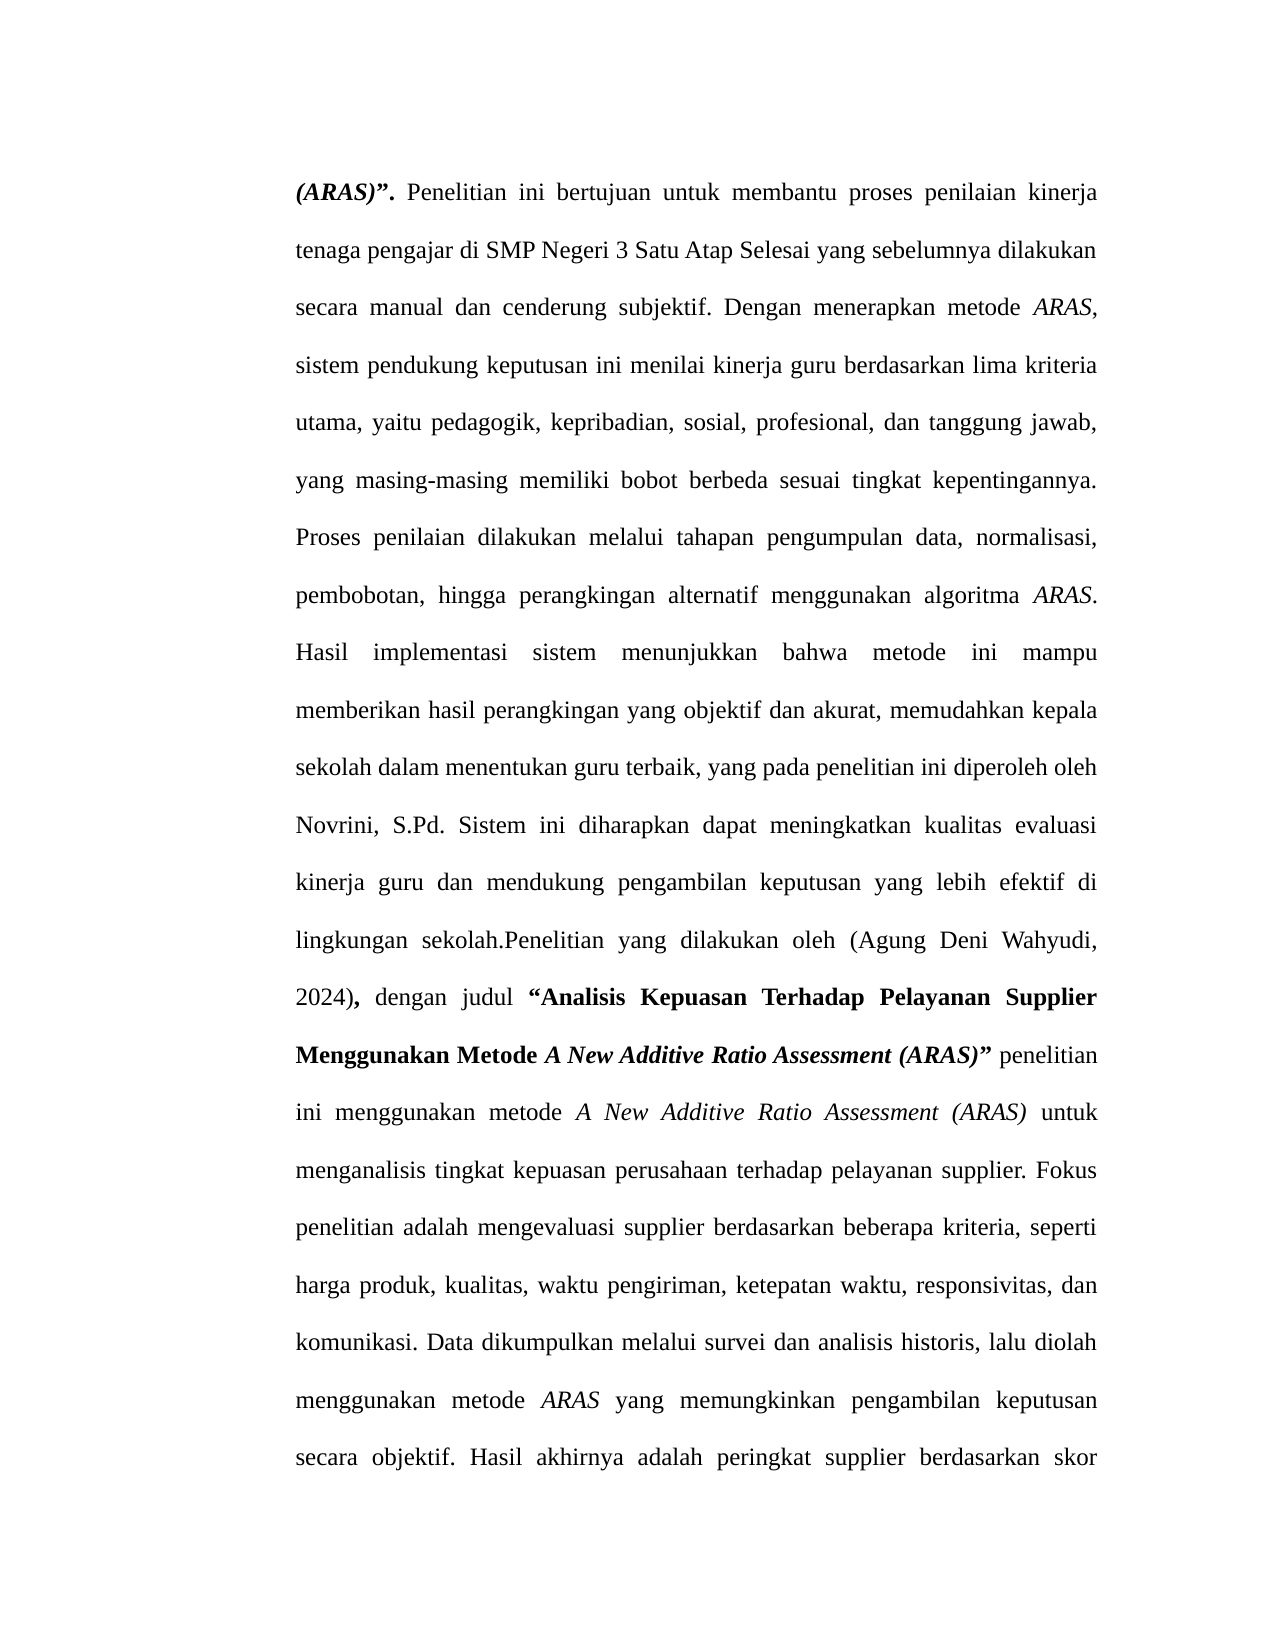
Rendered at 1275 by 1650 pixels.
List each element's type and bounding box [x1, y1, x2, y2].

text [295, 177, 1098, 1471]
